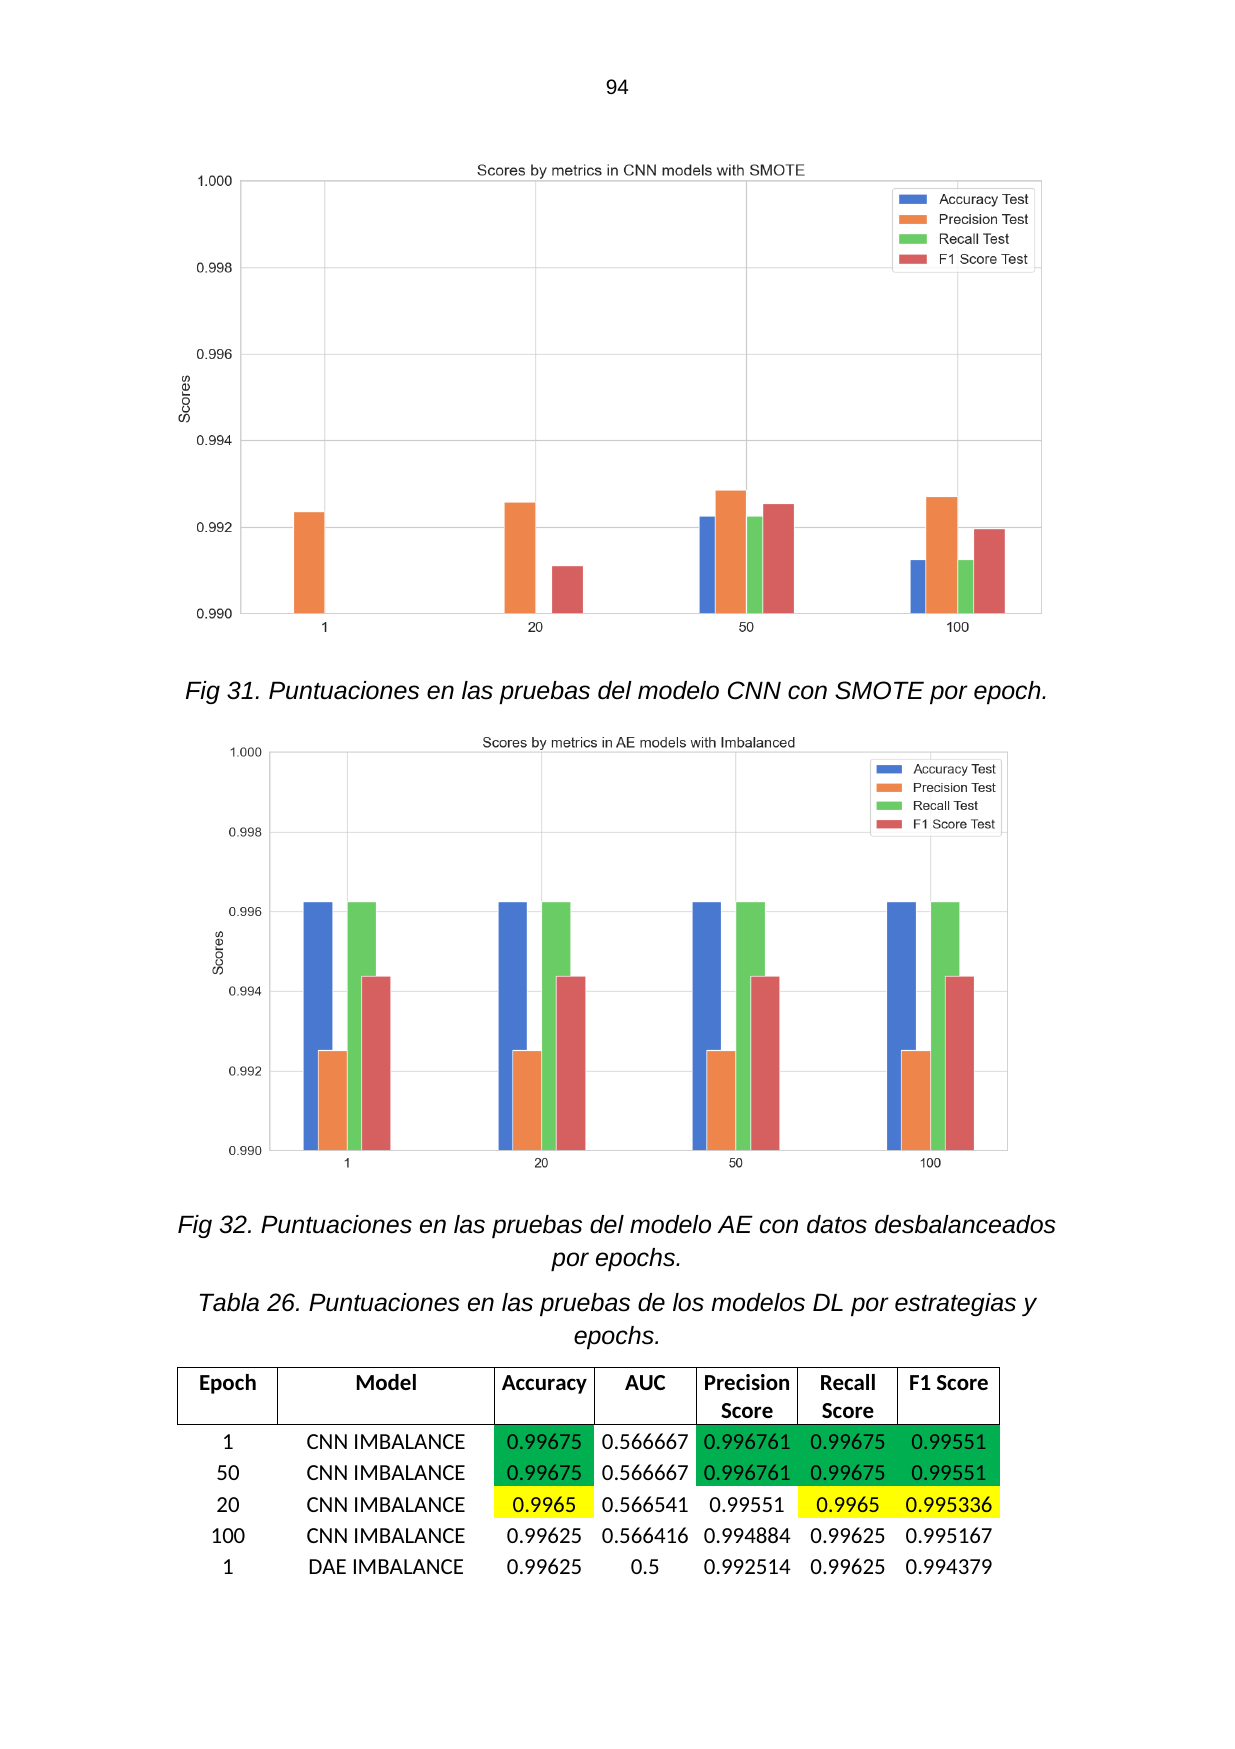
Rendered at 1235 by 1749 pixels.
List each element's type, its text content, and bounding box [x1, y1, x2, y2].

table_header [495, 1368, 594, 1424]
text Fig 31. Puntuaciones en las pruebas del modelo CNN con SMOTE por epoch. [177, 676, 1057, 704]
text Fig 32. Puntuaciones en las pruebas del modelo AE con datos desbalanceados por epochs. [177, 1210, 1057, 1272]
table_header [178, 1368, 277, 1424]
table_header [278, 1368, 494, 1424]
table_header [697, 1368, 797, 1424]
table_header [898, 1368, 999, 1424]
picture [177, 147, 1058, 651]
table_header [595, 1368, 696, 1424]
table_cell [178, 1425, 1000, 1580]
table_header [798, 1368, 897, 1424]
text Tabla 26. Puntuaciones en las pruebas de los modelos DL por estrategias y epochs. [177, 1288, 1057, 1350]
picture [211, 721, 1023, 1185]
